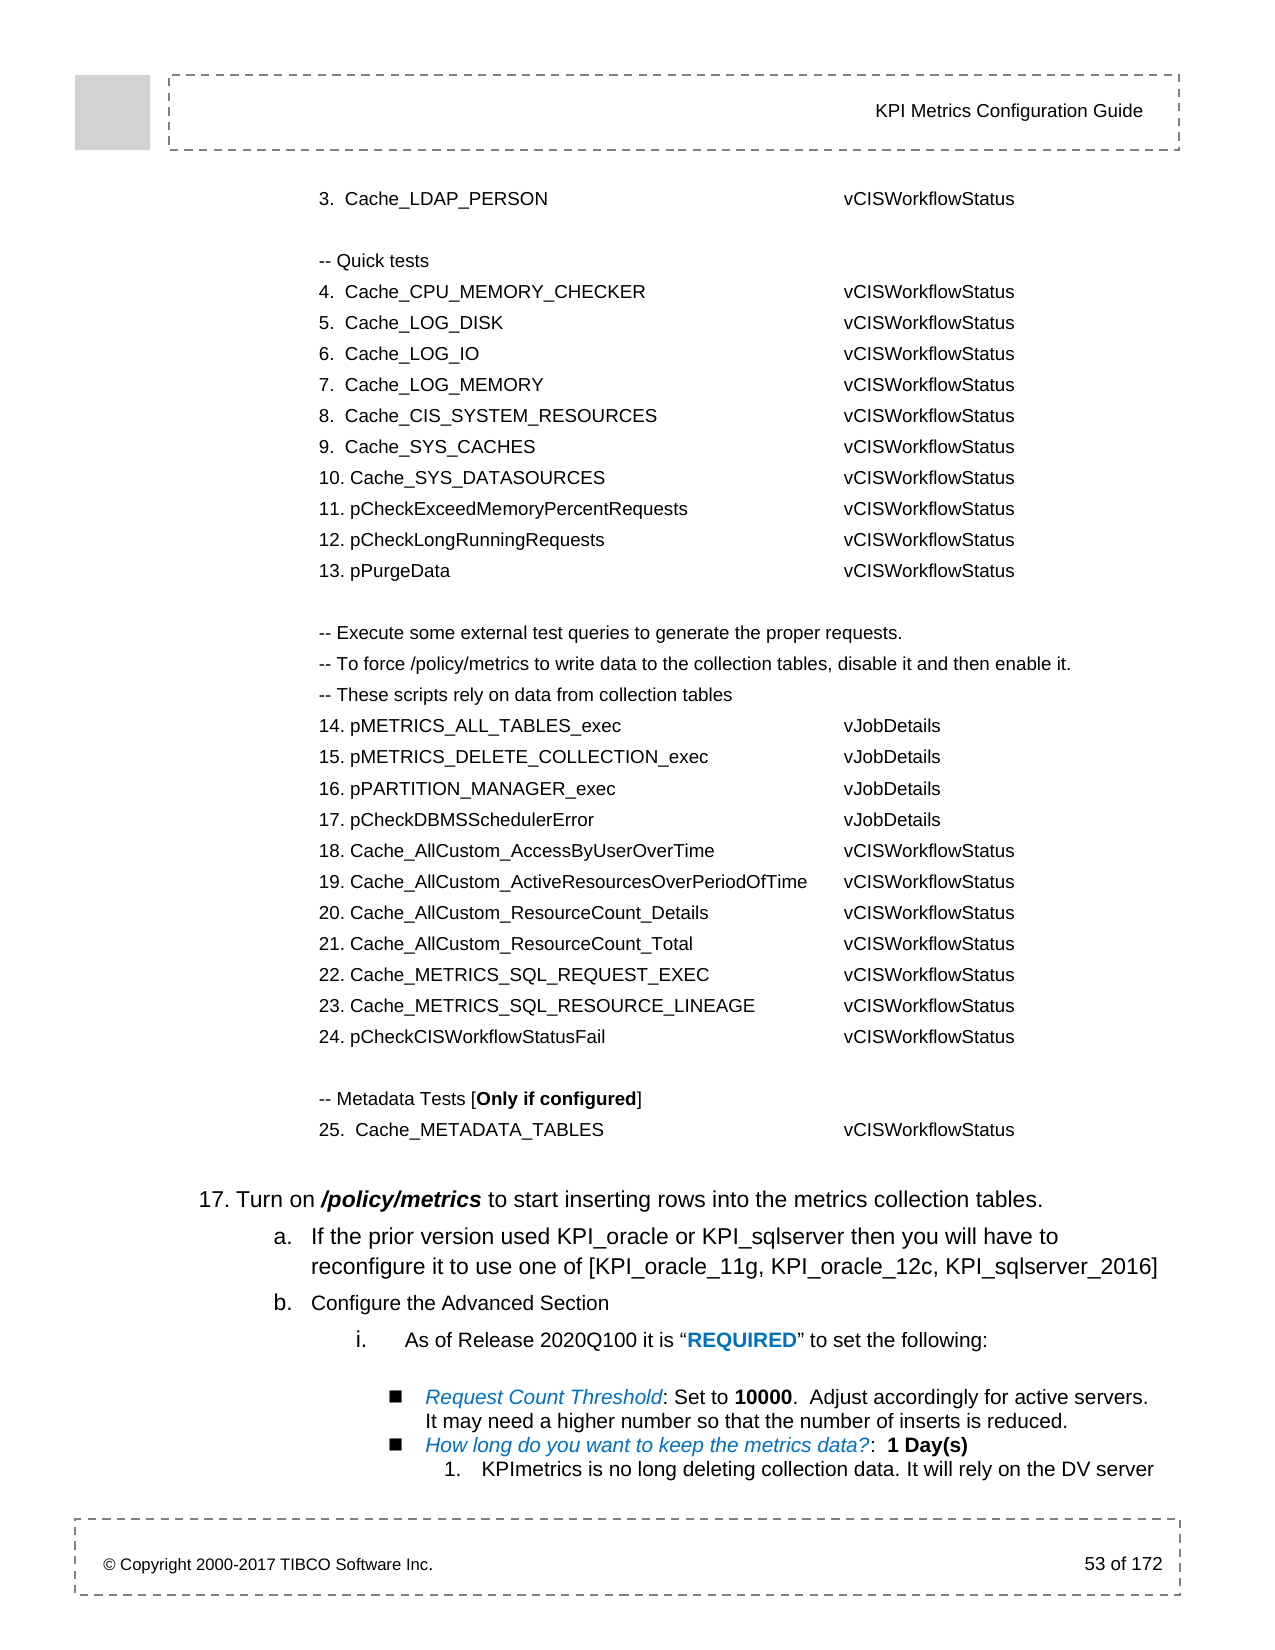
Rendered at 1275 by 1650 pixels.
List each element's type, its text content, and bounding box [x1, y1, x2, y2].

list As of Release 2020Q100 it is “REQUIRED” to set the following: [367, 1326, 1161, 1352]
text 15. pMETRICS_DELETE_COLLECTION_exec vJobDetails [319, 746, 1161, 768]
text 6. Cache_LOG_IO vCISWorkflowStatus [319, 343, 1161, 364]
list Configure the Advanced Section [273, 1289, 1161, 1316]
text 11. pCheckExceedMemoryPercentRequests vCISWorkflowStatus [319, 498, 1161, 519]
text 17. pCheckDBMSSchedulerError vJobDetails [319, 808, 1161, 830]
text 4. Cache_CPU_MEMORY_CHECKER vCISWorkflowStatus [319, 281, 1161, 302]
list Turn on /policy/metrics to start inserting rows into the metrics collection tables. [198, 1186, 1161, 1213]
text 9. Cache_SYS_CACHES vCISWorkflowStatus [319, 436, 1161, 457]
text 8. Cache_CIS_SYSTEM_RESOURCES vCISWorkflowStatus [319, 405, 1161, 426]
text 7. Cache_LOG_MEMORY vCISWorkflowStatus [319, 374, 1161, 395]
text 18. Cache_AllCustom_AccessByUserOverTime vCISWorkflowStatus [319, 839, 1161, 861]
text 21. Cache_AllCustom_ResourceCount_Total vCISWorkflowStatus [319, 932, 1161, 954]
text 16. pPARTITION_MANAGER_exec vJobDetails [319, 777, 1161, 799]
list If the prior version used KPI_oracle or KPI_sqlserver then you will have to reconfigure it to use one of [KPI_oracle_11g, KPI_oracle_12c, KPI_sqlserver_2016] [273, 1223, 1161, 1279]
text 5. Cache_LOG_DISK vCISWorkflowStatus [319, 312, 1161, 333]
text 20. Cache_AllCustom_ResourceCount_Details vCISWorkflowStatus [319, 901, 1161, 923]
text 23. Cache_METRICS_SQL_RESOURCE_LINEAGE vCISWorkflowStatus [319, 994, 1161, 1016]
list How long do you want to keep the metrics data?: 1 Day(s) [388, 1433, 1162, 1457]
text 22. Cache_METRICS_SQL_REQUEST_EXEC vCISWorkflowStatus [319, 963, 1161, 985]
text 10. Cache_SYS_DATASOURCES vCISWorkflowStatus [319, 467, 1161, 488]
list Request Count Threshold: Set to 10000. Adjust accordingly for active servers. It may need a higher number so that the number of inserts is reduced. [388, 1385, 1162, 1433]
text 14. pMETRICS_ALL_TABLES_exec vJobDetails [319, 715, 1161, 737]
text -- These scripts rely on data from collection tables [319, 684, 1161, 706]
text 25. Cache_METADATA_TABLES vCISWorkflowStatus [319, 1119, 1161, 1140]
text 12. pCheckLongRunningRequests vCISWorkflowStatus [319, 529, 1161, 551]
text -- To force /policy/metrics to write data to the collection tables, disable it and then enable it. [319, 653, 1161, 675]
text -- Metadata Tests [Only if configured] [319, 1088, 1161, 1109]
text 19. Cache_AllCustom_ActiveResourcesOverPeriodOfTime vCISWorkflowStatus [319, 870, 1161, 892]
text -- Quick tests [319, 249, 1161, 271]
text -- Execute some external test queries to generate the proper requests. [319, 622, 1161, 644]
text 3. Cache_LDAP_PERSON vCISWorkflowStatus [319, 187, 1161, 209]
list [444, 1457, 1162, 1481]
text 13. pPurgeData vCISWorkflowStatus [319, 560, 1161, 582]
text 24. pCheckCISWorkflowStatusFail vCISWorkflowStatus [319, 1026, 1161, 1047]
